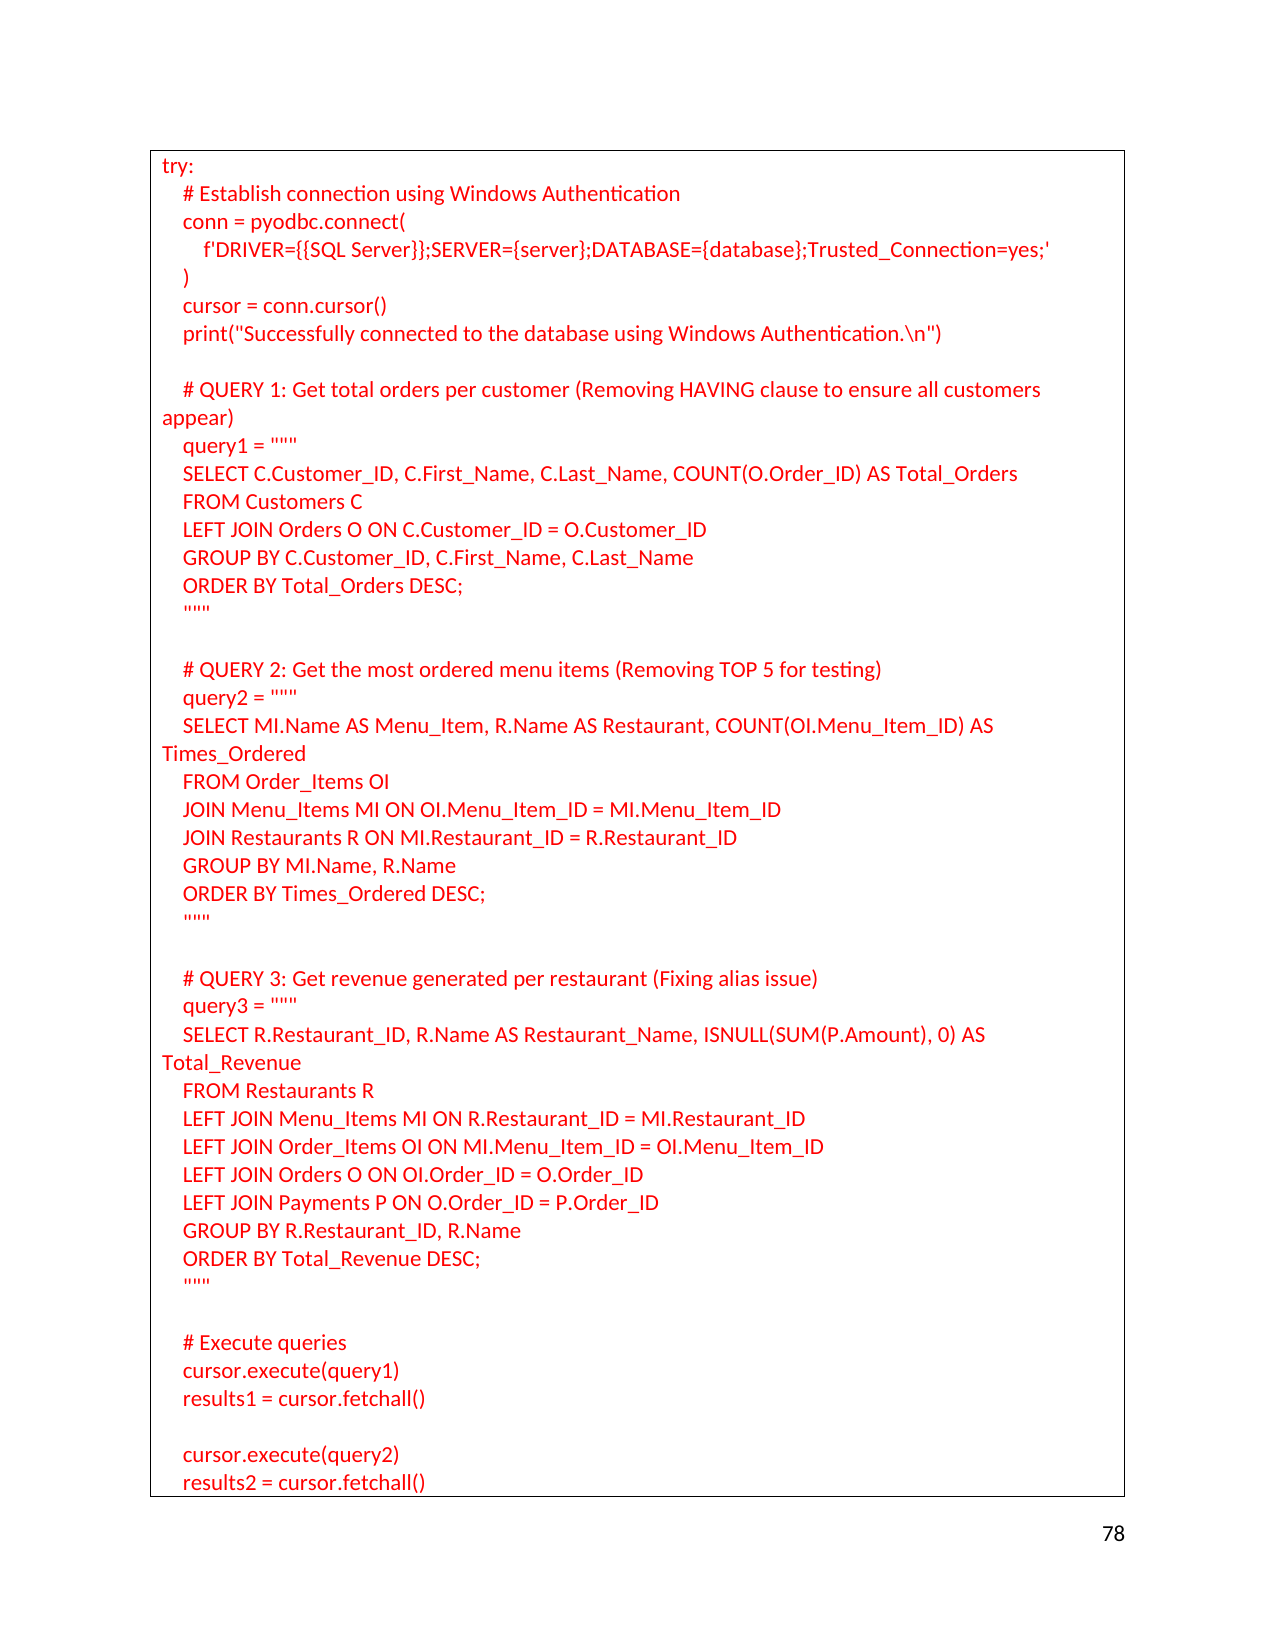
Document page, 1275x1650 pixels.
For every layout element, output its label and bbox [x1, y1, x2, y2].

table_header [151, 151, 1124, 1496]
